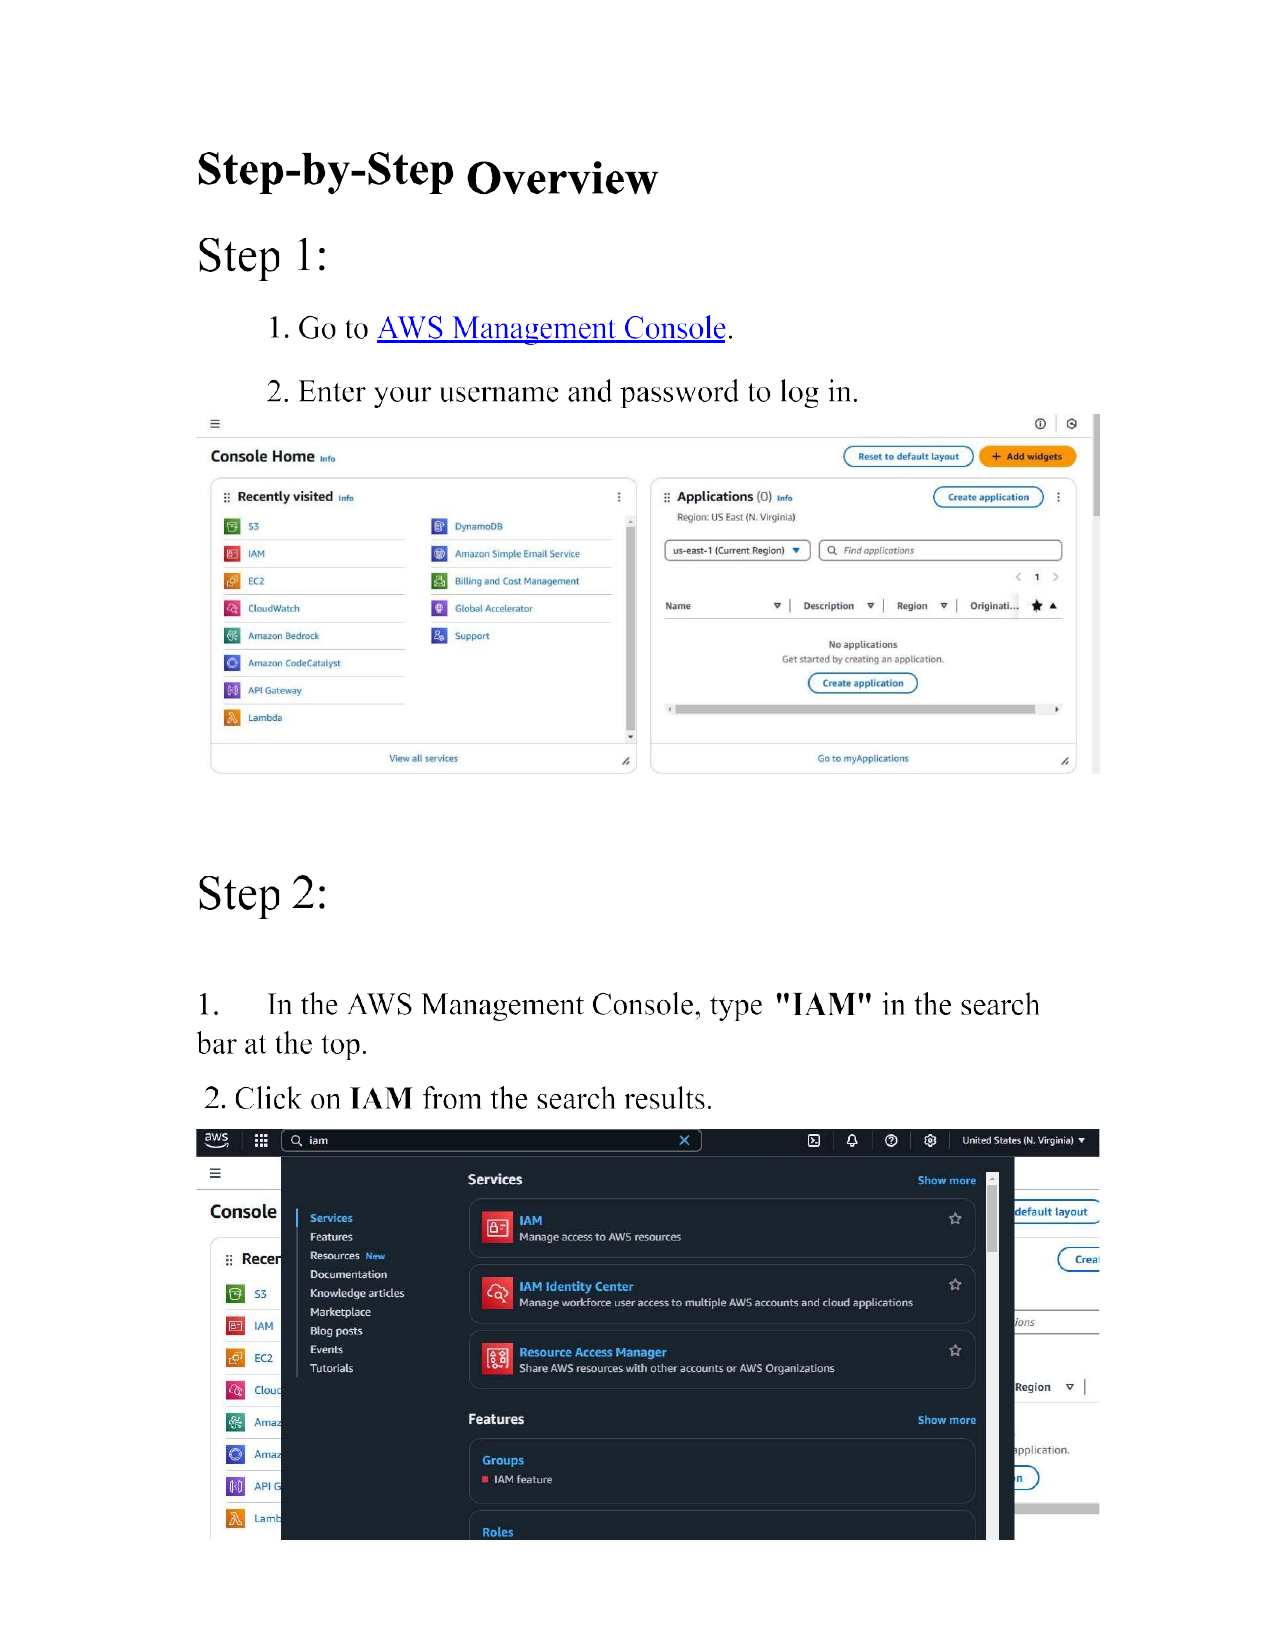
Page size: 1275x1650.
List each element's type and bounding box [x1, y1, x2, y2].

picture [204, 1086, 219, 1108]
picture [792, 992, 856, 1015]
picture [297, 238, 310, 270]
picture [196, 414, 1100, 774]
picture [267, 992, 762, 1021]
picture [267, 379, 857, 408]
picture [235, 1086, 711, 1109]
picture [292, 875, 314, 908]
picture [196, 1031, 366, 1060]
picture [199, 876, 280, 919]
picture [199, 238, 280, 281]
picture [299, 315, 732, 345]
picture [196, 1129, 1100, 1540]
picture [882, 992, 1040, 1015]
